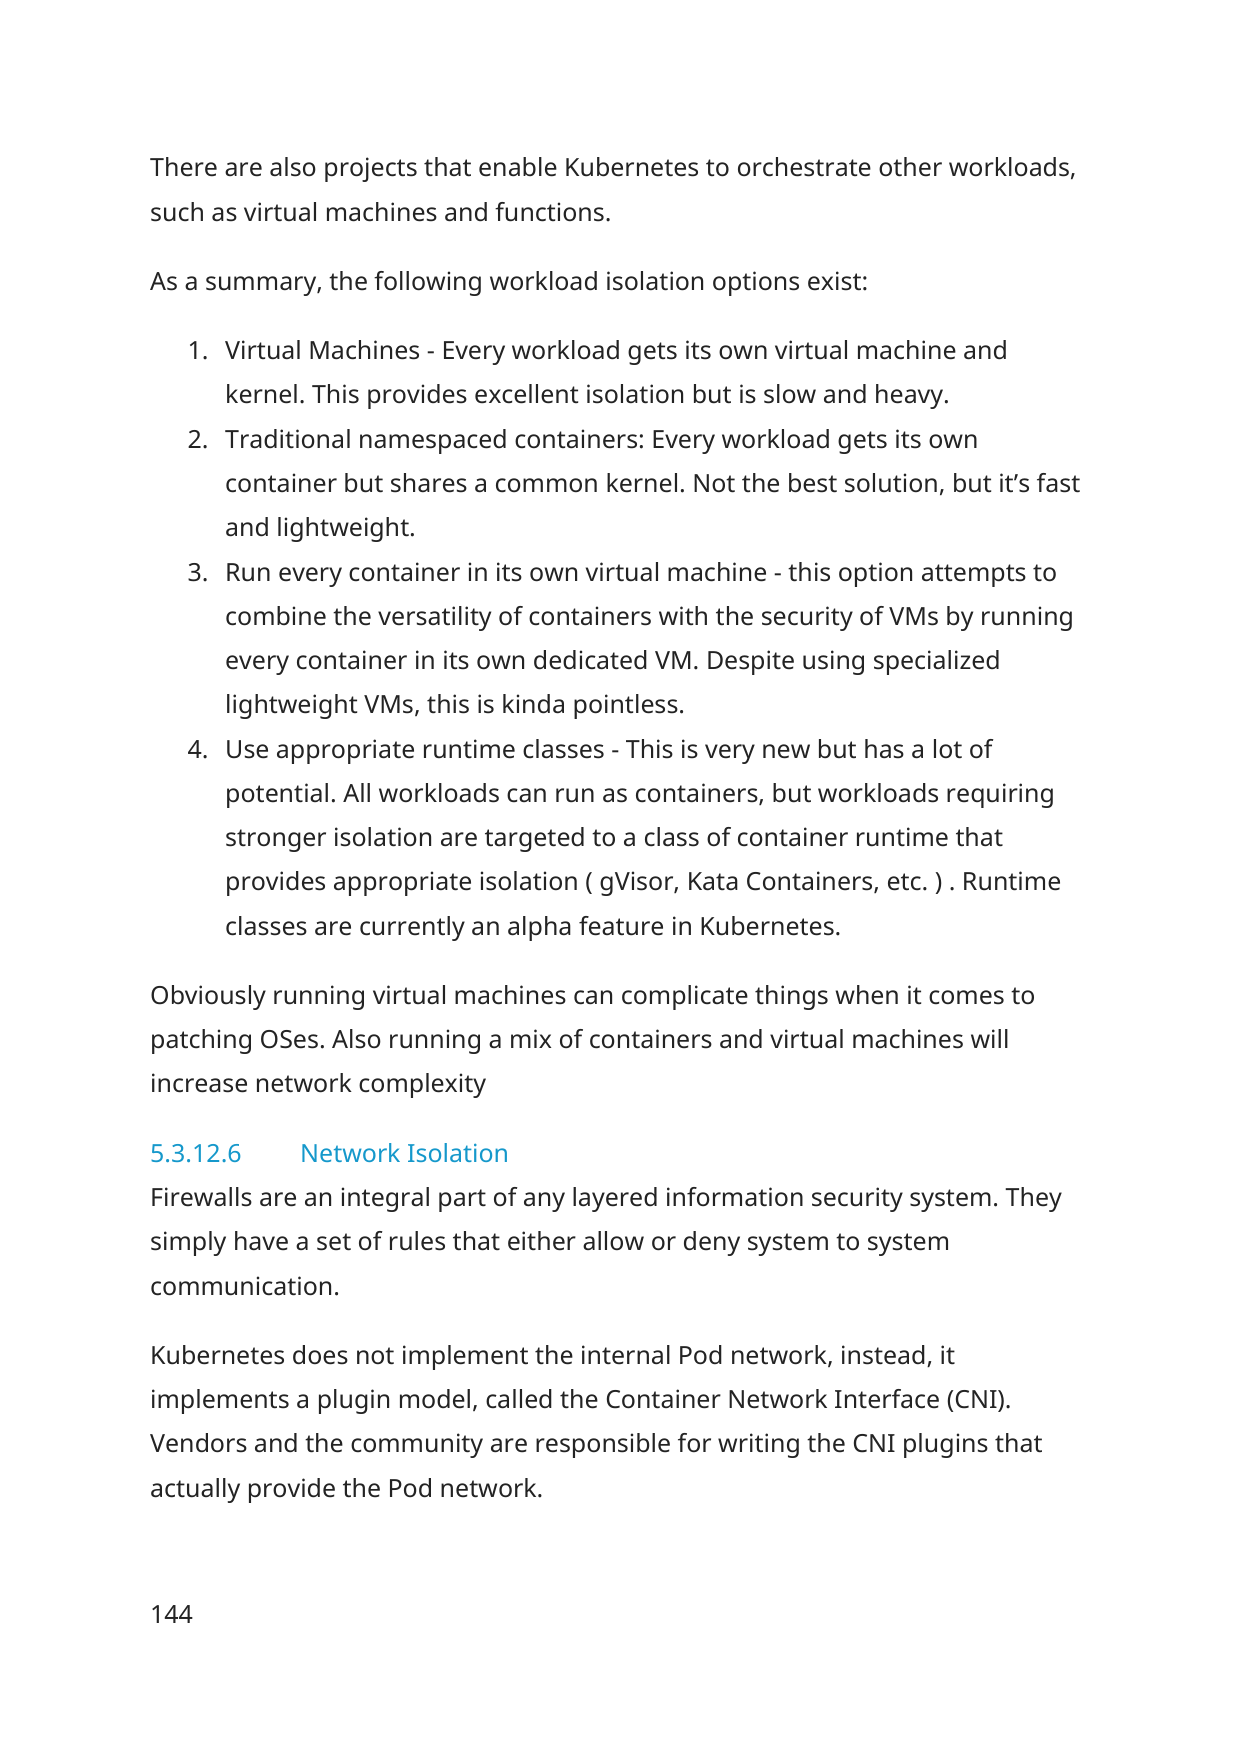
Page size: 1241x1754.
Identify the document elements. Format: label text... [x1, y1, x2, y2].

list Use appropriate runtime classes - This is very new but has a lot of potential. All workloads can run as containers, but workloads requiring stronger isolation are targeted to a class of container runtime that provides appropriate isolation ( gVisor, Kata Containers, etc. ) . Runtime classes are currently an alpha feature in Kubernetes. [187, 731, 1090, 942]
list Run every container in its own virtual machine - this option attempts to combine the versatility of containers with the security of VMs by running every container in its own dedicated VM. Despite using specialized lightweight VMs, this is kinda pointless. [187, 554, 1090, 721]
subtitle Network Isolation [150, 1135, 1090, 1169]
text Kubernetes does not implement the internal Pod network, instead, it implements a plugin model, called the Container Network Interface (CNI). Vendors and the community are responsible for writing the CNI plugins that actually provide the Pod network. [150, 1337, 1090, 1504]
text Firewalls are an integral part of any layered information security system. They simply have a set of rules that either allow or deny system to system communication. [150, 1180, 1090, 1302]
text There are also projects that enable Kubernetes to orchestrate other workloads, such as virtual machines and functions. [150, 150, 1090, 228]
list Virtual Machines - Every workload gets its own virtual machine and kernel. This provides excellent isolation but is slow and heavy. [187, 333, 1090, 411]
text As a summary, the following workload isolation options exist: [150, 263, 1090, 298]
text Obviously running virtual machines can complicate things when it comes to patching OSes. Also running a mix of containers and virtual machines will increase network complexity [150, 978, 1090, 1100]
list Traditional namespaced containers: Every workload gets its own container but shares a common kernel. Not the best solution, but it’s fast and lightweight. [187, 421, 1090, 544]
